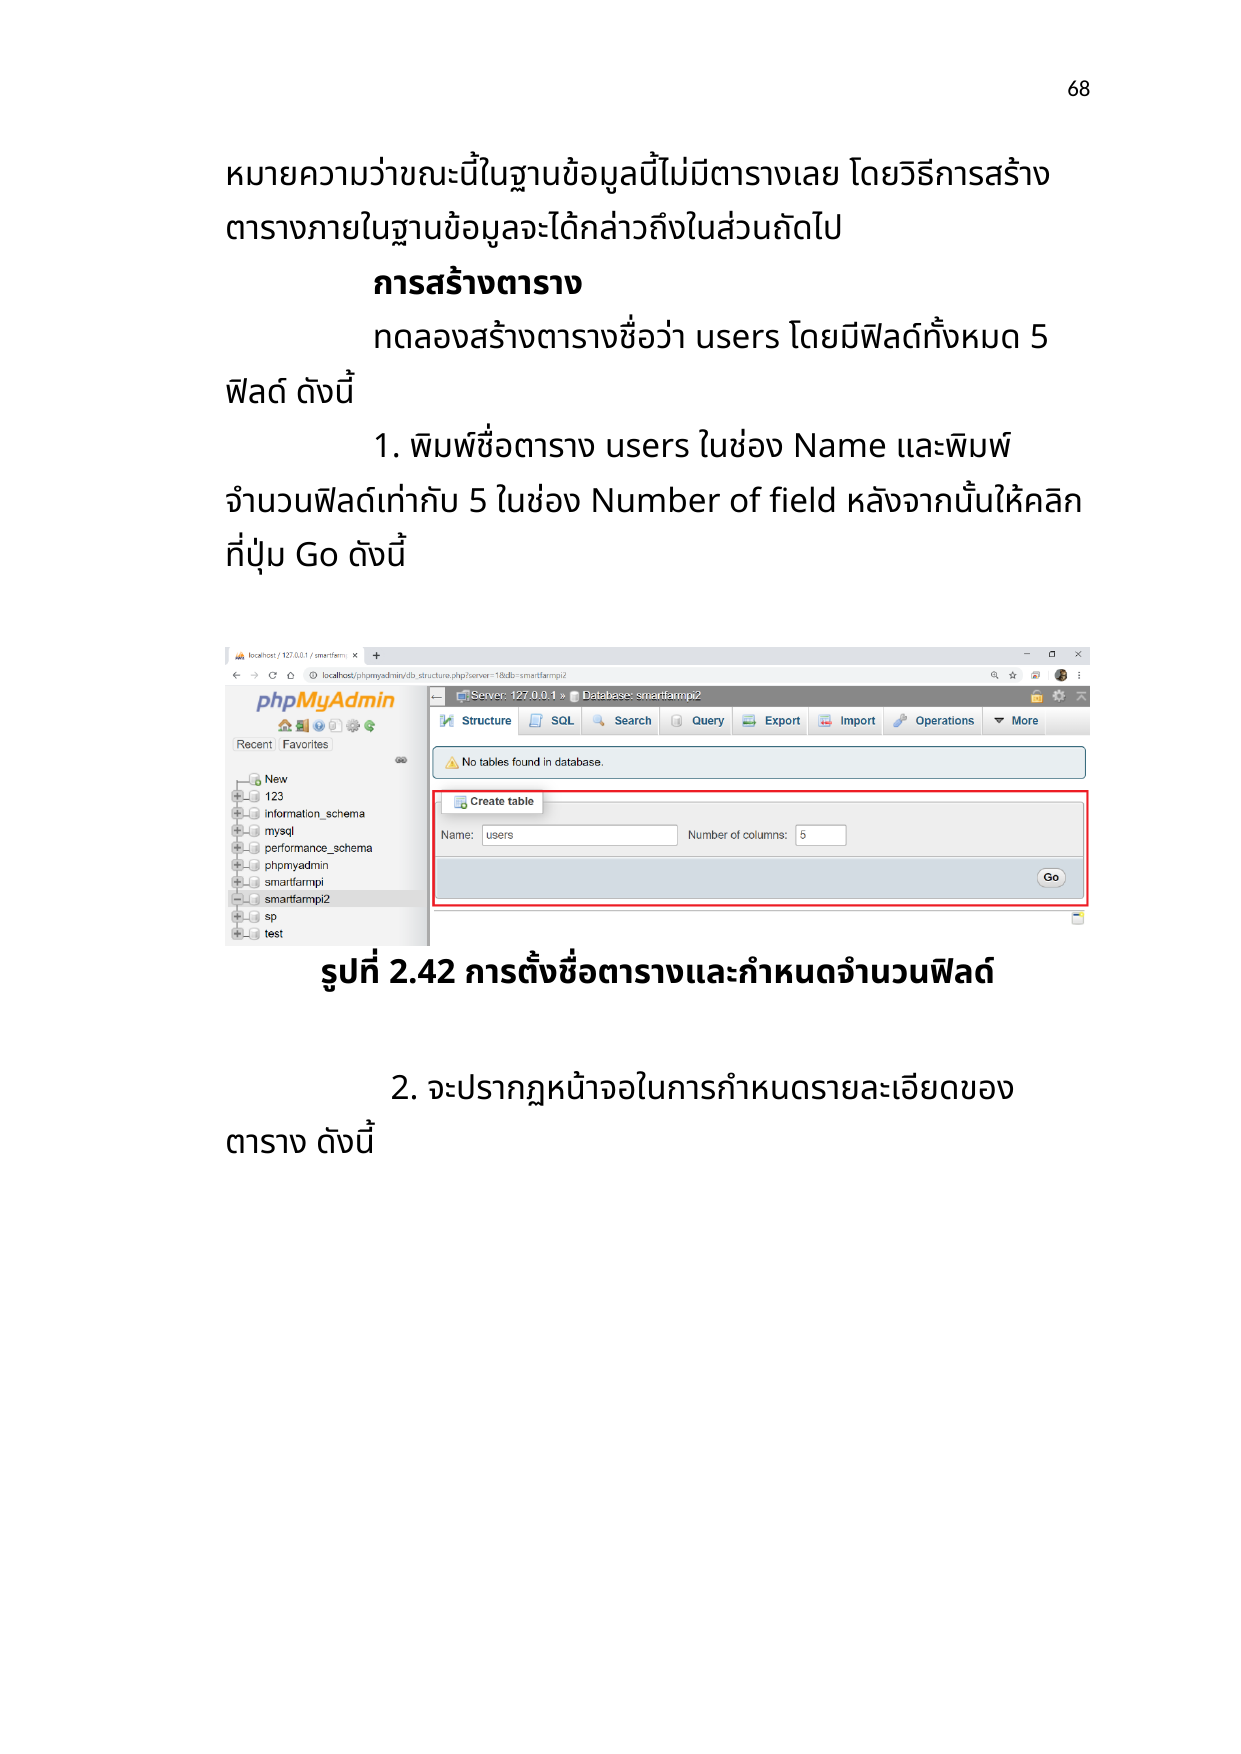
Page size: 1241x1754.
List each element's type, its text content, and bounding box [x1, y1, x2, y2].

text 2. จะปรากฏหน้าจอในการกำหนดรายละเอียดของตาราง ดังนี้ [225, 1064, 1090, 1169]
picture [225, 647, 1090, 946]
text ทดลองสร้างตารางชื่อว่า users โดยมีฟิลด์ทั้งหมด 5 ฟิลด์ ดังนี้ [225, 313, 1090, 418]
text 1. พิมพ์ชื่อตาราง users ในช่อง Name และพิมพ์จำนวนฟิลด์เท่ากับ 5 ในช่อง Number of field หลังจากนั้นให้คลิกที่ปุ่ม Go ดังนี้ [225, 422, 1090, 582]
text การสร้างตาราง [225, 259, 1090, 309]
text รูปที่ 2.42 การตั้งชื่อตารางและกำหนดจำนวนฟิลด์ [225, 948, 1090, 999]
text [225, 150, 1090, 255]
